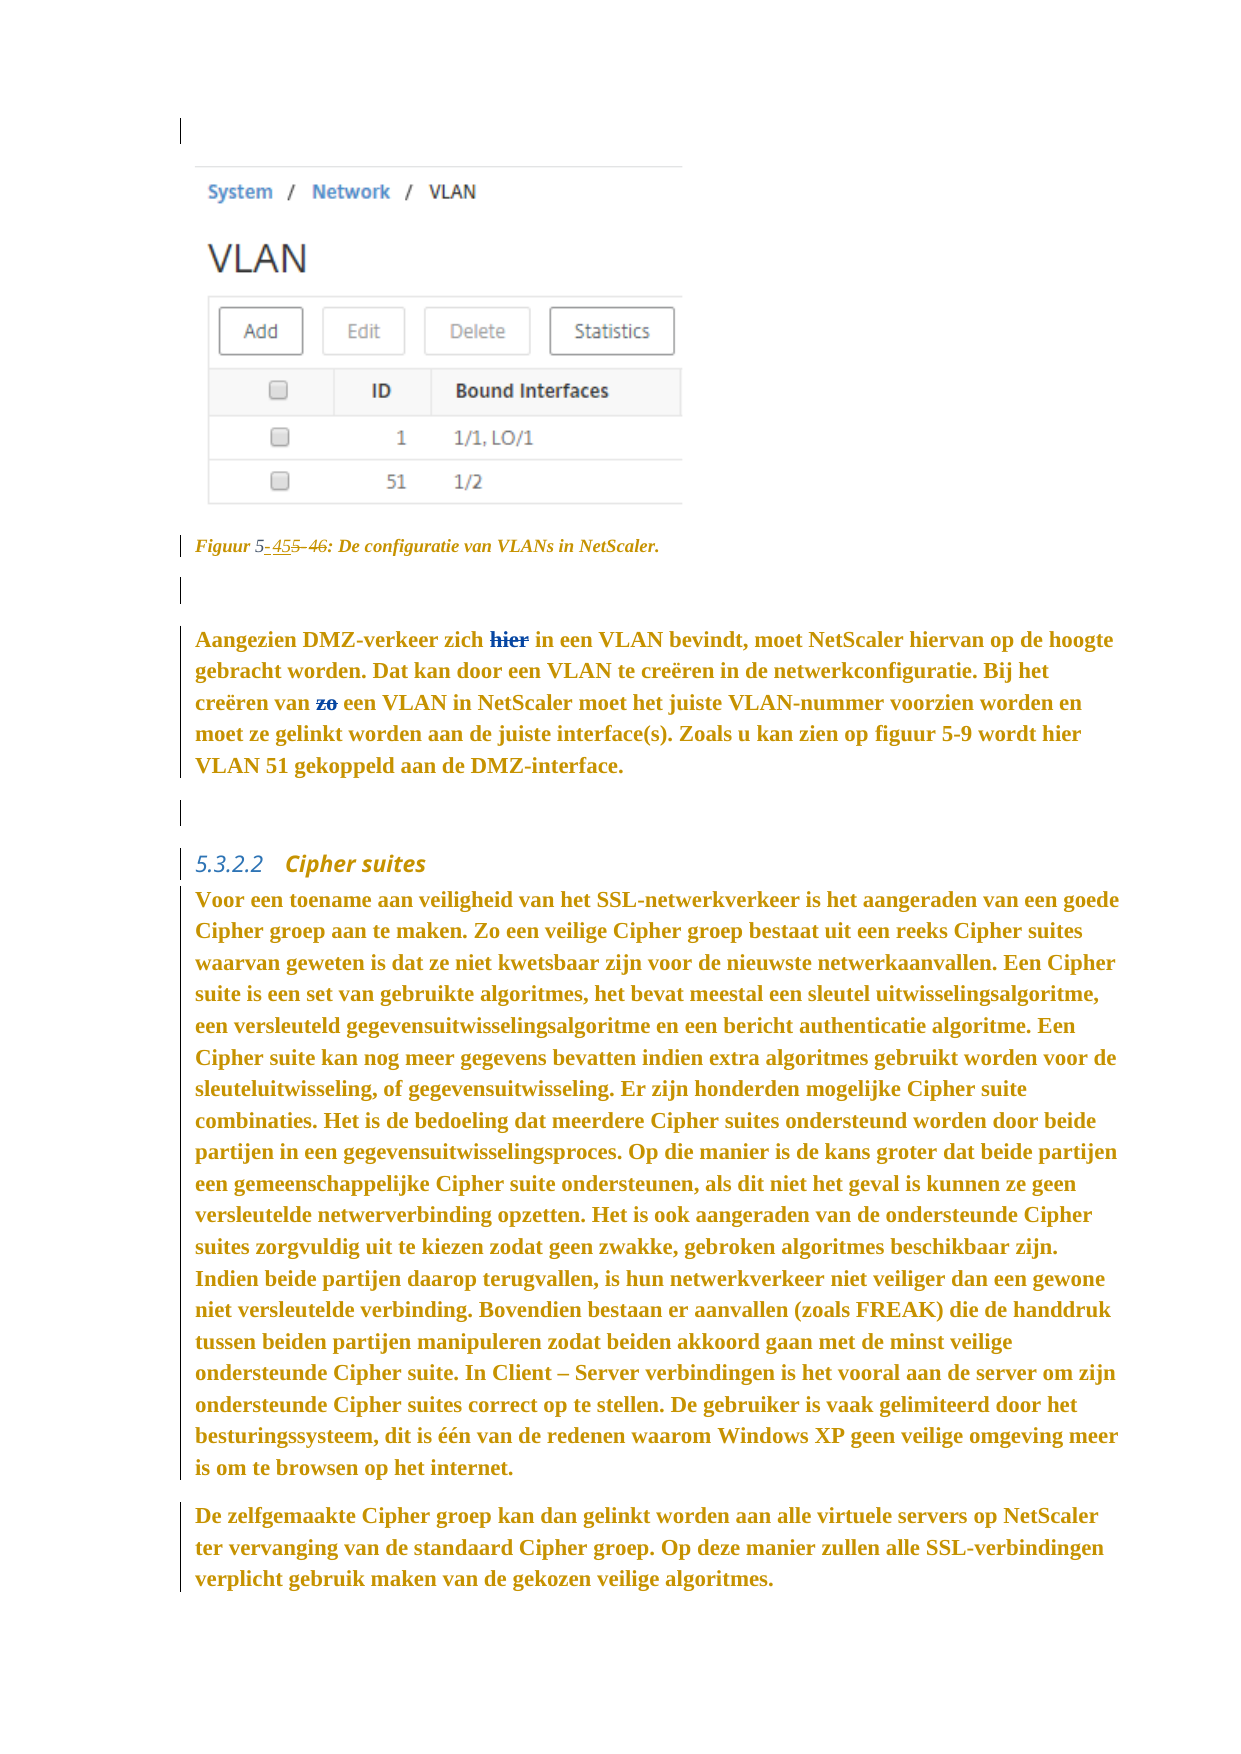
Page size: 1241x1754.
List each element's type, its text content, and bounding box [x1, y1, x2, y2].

text De zelfgemaakte Cipher groep kan dan gelinkt worden aan alle virtuele servers op NetScaler ter vervanging van de standaard Cipher groep. Op deze manier zullen alle SSL-verbindingen verplicht gebruik maken van de gekozen veilige algoritmes. [195, 1502, 1122, 1592]
text Voor een toename aan veiligheid van het SSL-netwerkverkeer is het aangeraden van een goede Cipher groep aan te maken. Zo een veilige Cipher groep bestaat uit een reeks Cipher suites waarvan geweten is dat ze niet kwetsbaar zijn voor de nieuwste netwerkaanvallen. Een Cipher suite is een set van gebruikte algoritmes, het bevat meestal een sleutel uitwisselingsalgoritme, een versleuteld gegevensuitwisselingsalgoritme en een bericht authenticatie algoritme. Een Cipher suite kan nog meer gegevens bevatten indien extra algoritmes gebruikt worden voor de sleuteluitwisseling, of gegevensuitwisseling. Er zijn honderden mogelijke Cipher suite combinaties. Het is de bedoeling dat meerdere Cipher suites ondersteund worden door beide partijen in een gegevensuitwisselingsproces. Op die manier is de kans groter dat beide partijen een gemeenschappelijke Cipher suite ondersteunen, als dit niet het geval is kunnen ze geen versleutelde netwerverbinding opzetten. Het is ook aangeraden van de ondersteunde Cipher suites zorgvuldig uit te kiezen zodat geen zwakke, gebroken algoritmes beschikbaar zijn. Indien beide partijen daarop terugvallen, is hun netwerkverkeer niet veiliger dan een gewone niet versleutelde verbinding. Bovendien bestaan er aanvallen (zoals FREAK) die de handdruk tussen beiden partijen manipuleren zodat beiden akkoord gaan met de minst veilige ondersteunde Cipher suite. In Client – Server verbindingen is het vooral aan de server om zijn ondersteunde Cipher suites correct op te stellen. De gebruiker is vaak gelimiteerd door het besturingssysteem, dit is één van de redenen waarom Windows XP geen veilige omgeving meer is om te browsen op het internet. [195, 886, 1122, 1480]
picture [194, 166, 683, 514]
text Aangezien DMZ-verkeer zich hier in een VLAN bevindt, moet NetScaler hiervan op de hoogte gebracht worden. Dat kan door een VLAN te creëren in de netwerkconfiguratie. Bij het creëren van zo een VLAN in NetScaler moet het juiste VLAN-nummer voorzien worden en moet ze gelinkt worden aan de juiste interface(s). Zoals u kan zien op figuur 5-9 wordt hier VLAN 51 gekoppeld aan de DMZ-interface. [195, 626, 1122, 778]
subtitle Cipher suites [195, 848, 1122, 879]
